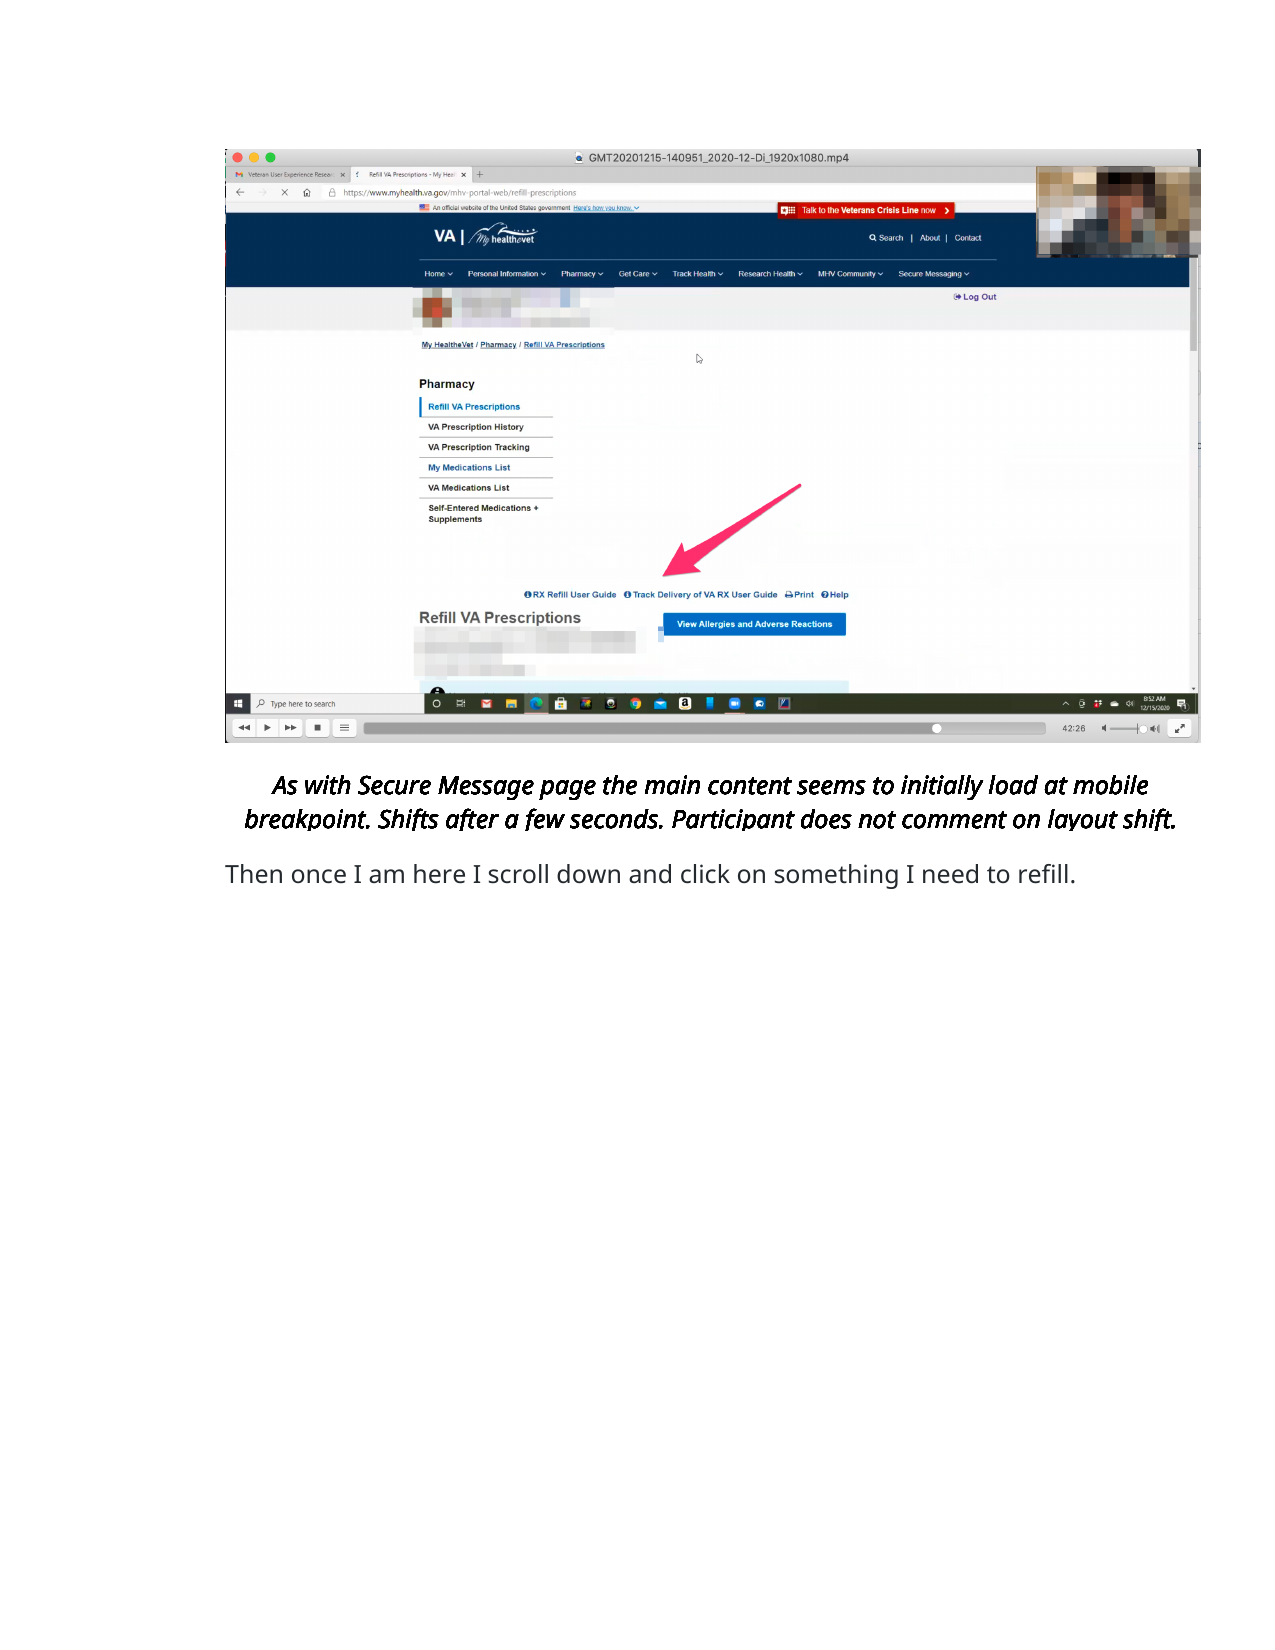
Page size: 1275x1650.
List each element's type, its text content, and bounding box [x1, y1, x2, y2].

text I go to the pharmacy tab and click refill prescriptions. [225, 743, 1125, 846]
text Then once I am here I scroll down and click on something I need to refill. [225, 857, 1125, 891]
picture [225, 149, 1201, 743]
